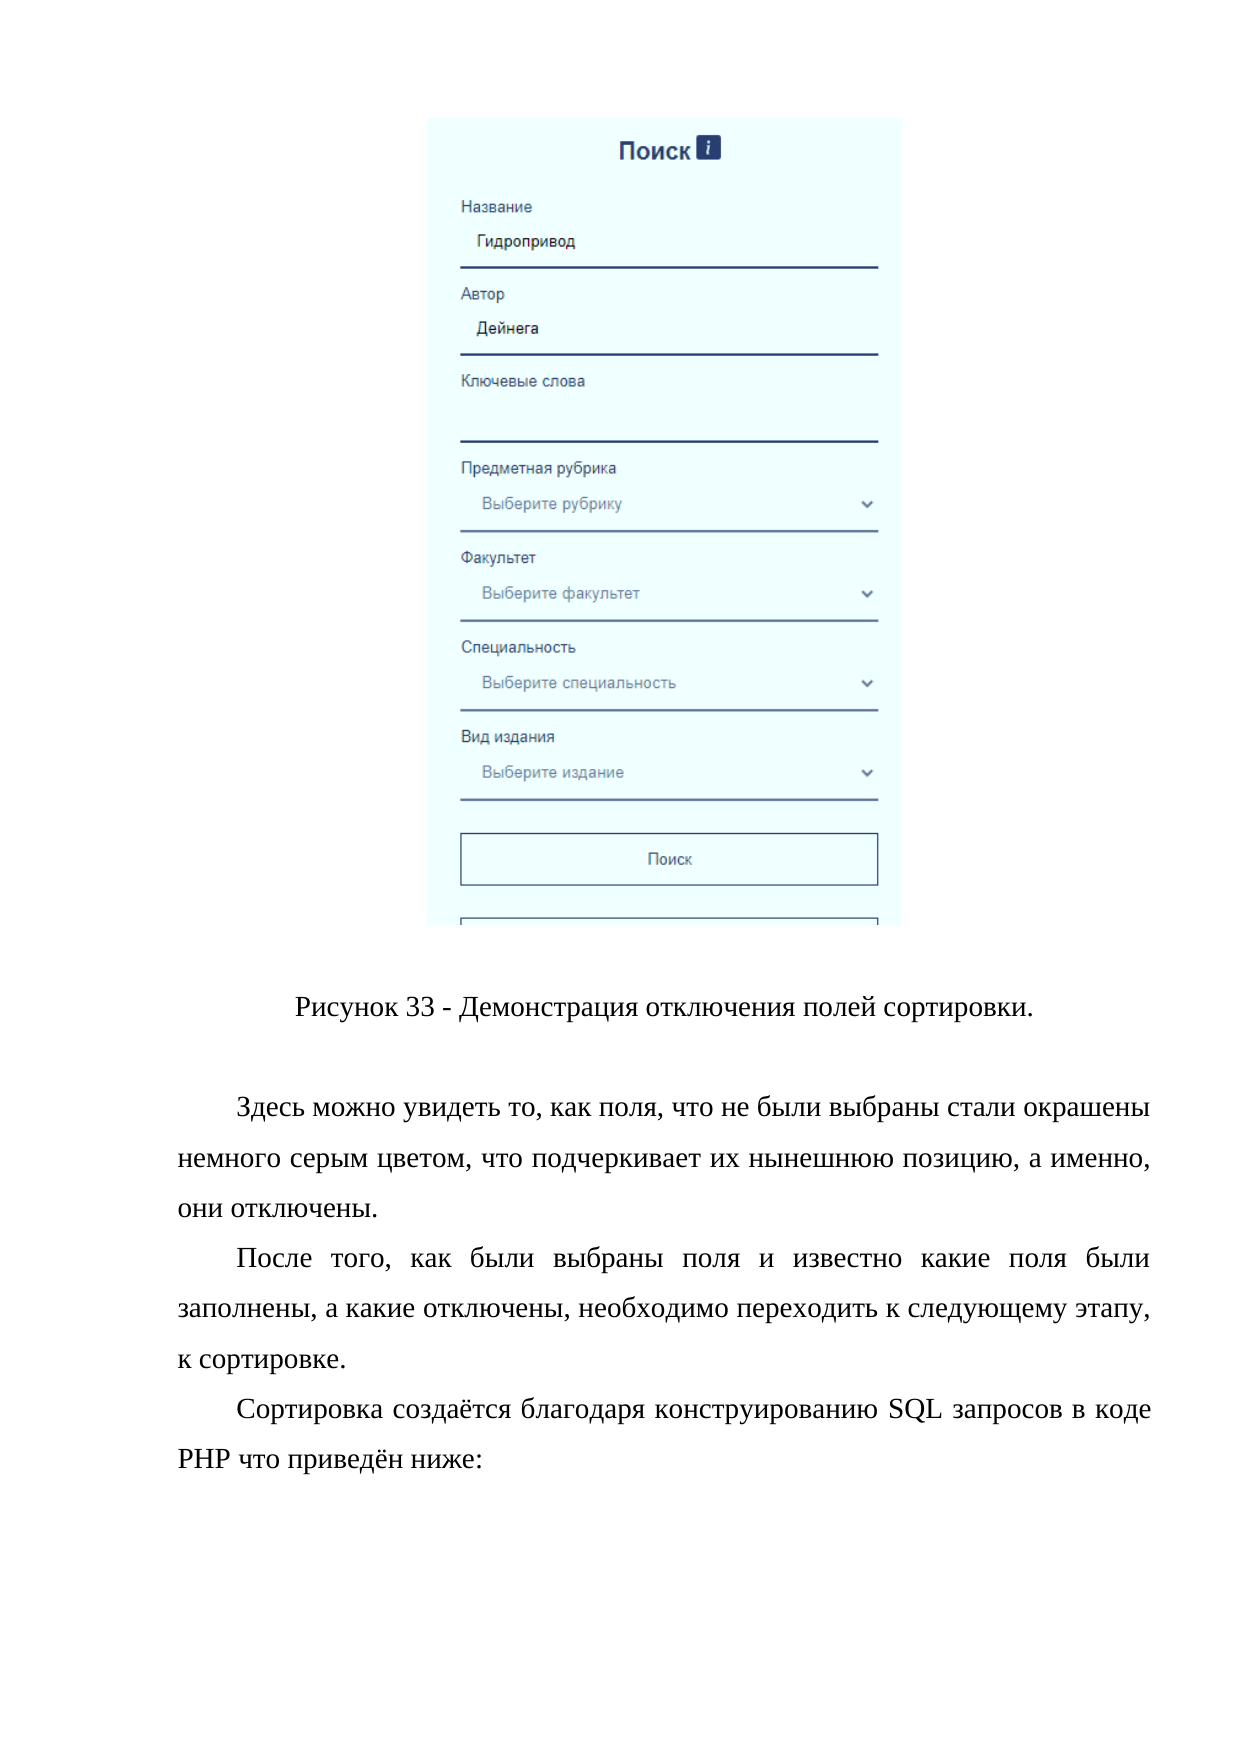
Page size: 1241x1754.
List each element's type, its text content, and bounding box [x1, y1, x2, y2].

picture [426, 118, 903, 925]
text Рисунок 33 - Демонстрация отключения полей сортировки. [177, 989, 1152, 1022]
text После того, как были выбраны поля и известно какие поля были заполнены, а какие отключены, необходимо переходить к следующему этапу, к сортировке. [177, 1240, 1152, 1374]
text Сортировка создаётся благодаря конструированию SQL запросов в коде PHP что приведён ниже: [177, 1391, 1152, 1475]
text Здесь можно увидеть то, как поля, что не были выбраны стали окрашены немного серым цветом, что подчеркивает их нынешнюю позицию, а именно, они отключены. [177, 1089, 1152, 1223]
